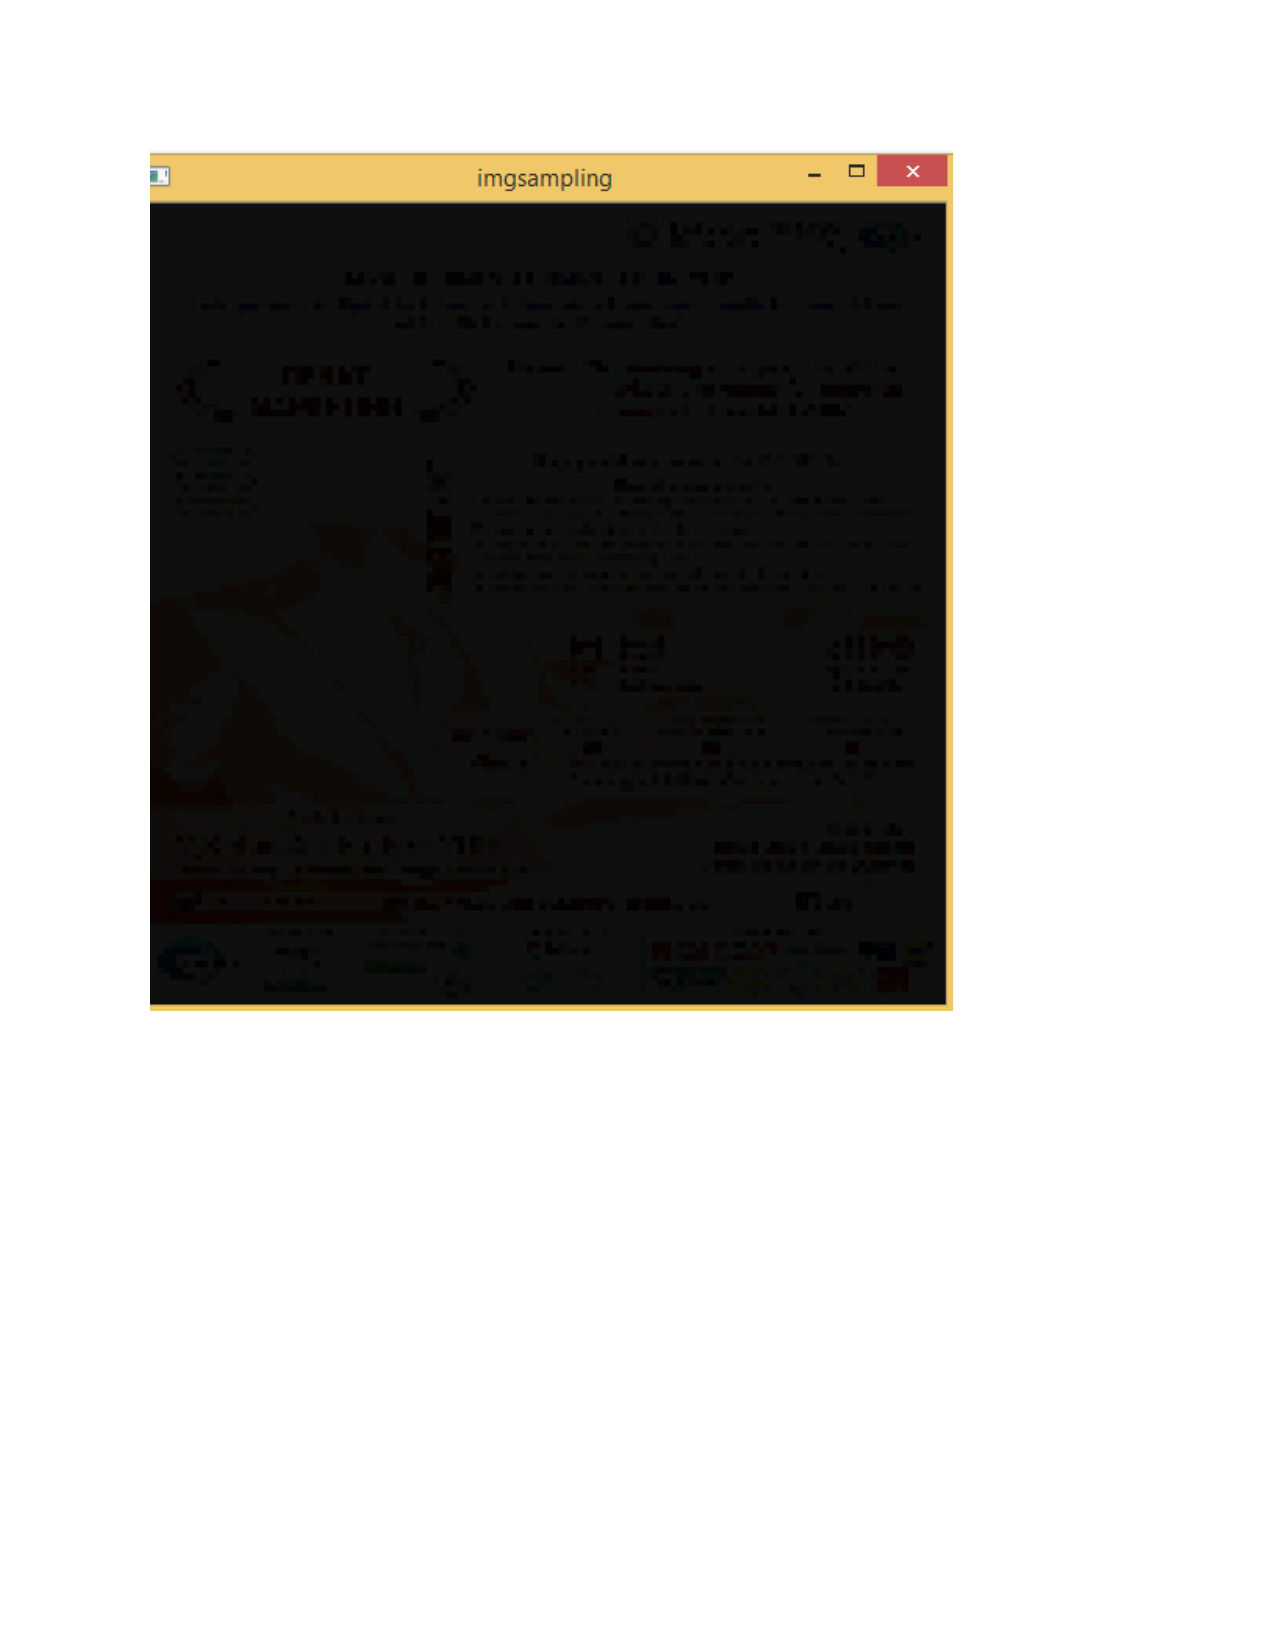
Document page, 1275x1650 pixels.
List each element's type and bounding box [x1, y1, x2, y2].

picture [150, 150, 954, 1011]
